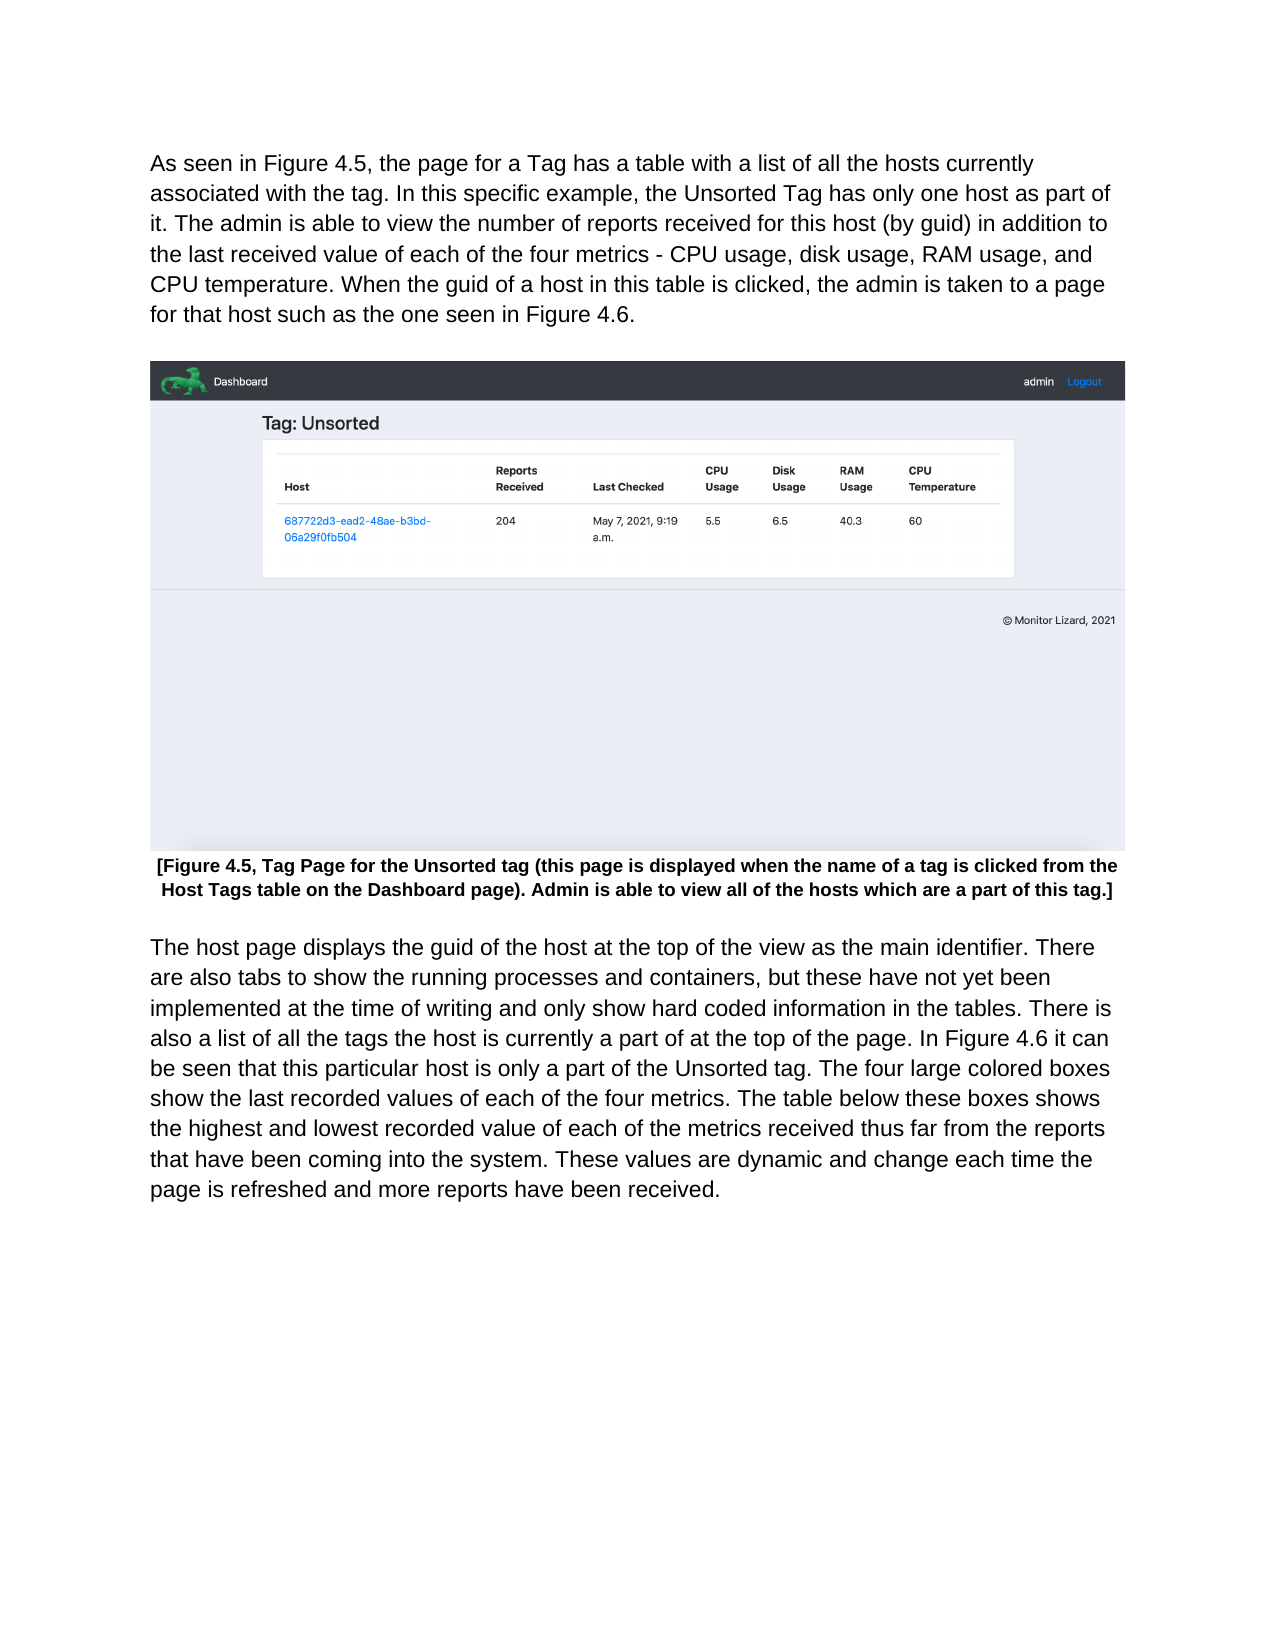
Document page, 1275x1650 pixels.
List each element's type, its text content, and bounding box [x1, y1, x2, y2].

text The host page displays the guid of the host at the top of the view as the main identifier. There are also tabs to show the running processes and containers, but these have not yet been implemented at the time of writing and only show hard coded information in the tables. There is also a list of all the tags the host is currently a part of at the top of the page. In Figure 4.6 it can be seen that this particular host is only a part of the Unsorted tag. The four large colored boxes show the last recorded values of each of the four metrics. The table below these boxes shows the highest and lowest recorded value of each of the metrics received thus far from the reports that have been coming into the system. These values are dynamic and change each time the page is refreshed and more reports have been received. [150, 934, 1125, 1202]
picture [150, 361, 1125, 851]
text As seen in Figure 4.5, the page for a Tag has a table with a list of all the hosts currently associated with the tag. In this specific example, the Unsorted Tag has only one host as part of it. The admin is able to view the number of reports received for this host (by guid) in addition to the last received value of each of the four metrics - CPU usage, disk usage, RAM usage, and CPU temperature. When the guid of a host in this table is clicked, the admin is taken to a page for that host such as the one seen in Figure 4.6. [150, 150, 1125, 327]
text [Figure 4.5, Tag Page for the Unsorted tag (this page is displayed when the name of a tag is clicked from the Host Tags table on the Dashboard page). Admin is able to view all of the hosts which are a part of this tag.] [150, 854, 1125, 901]
